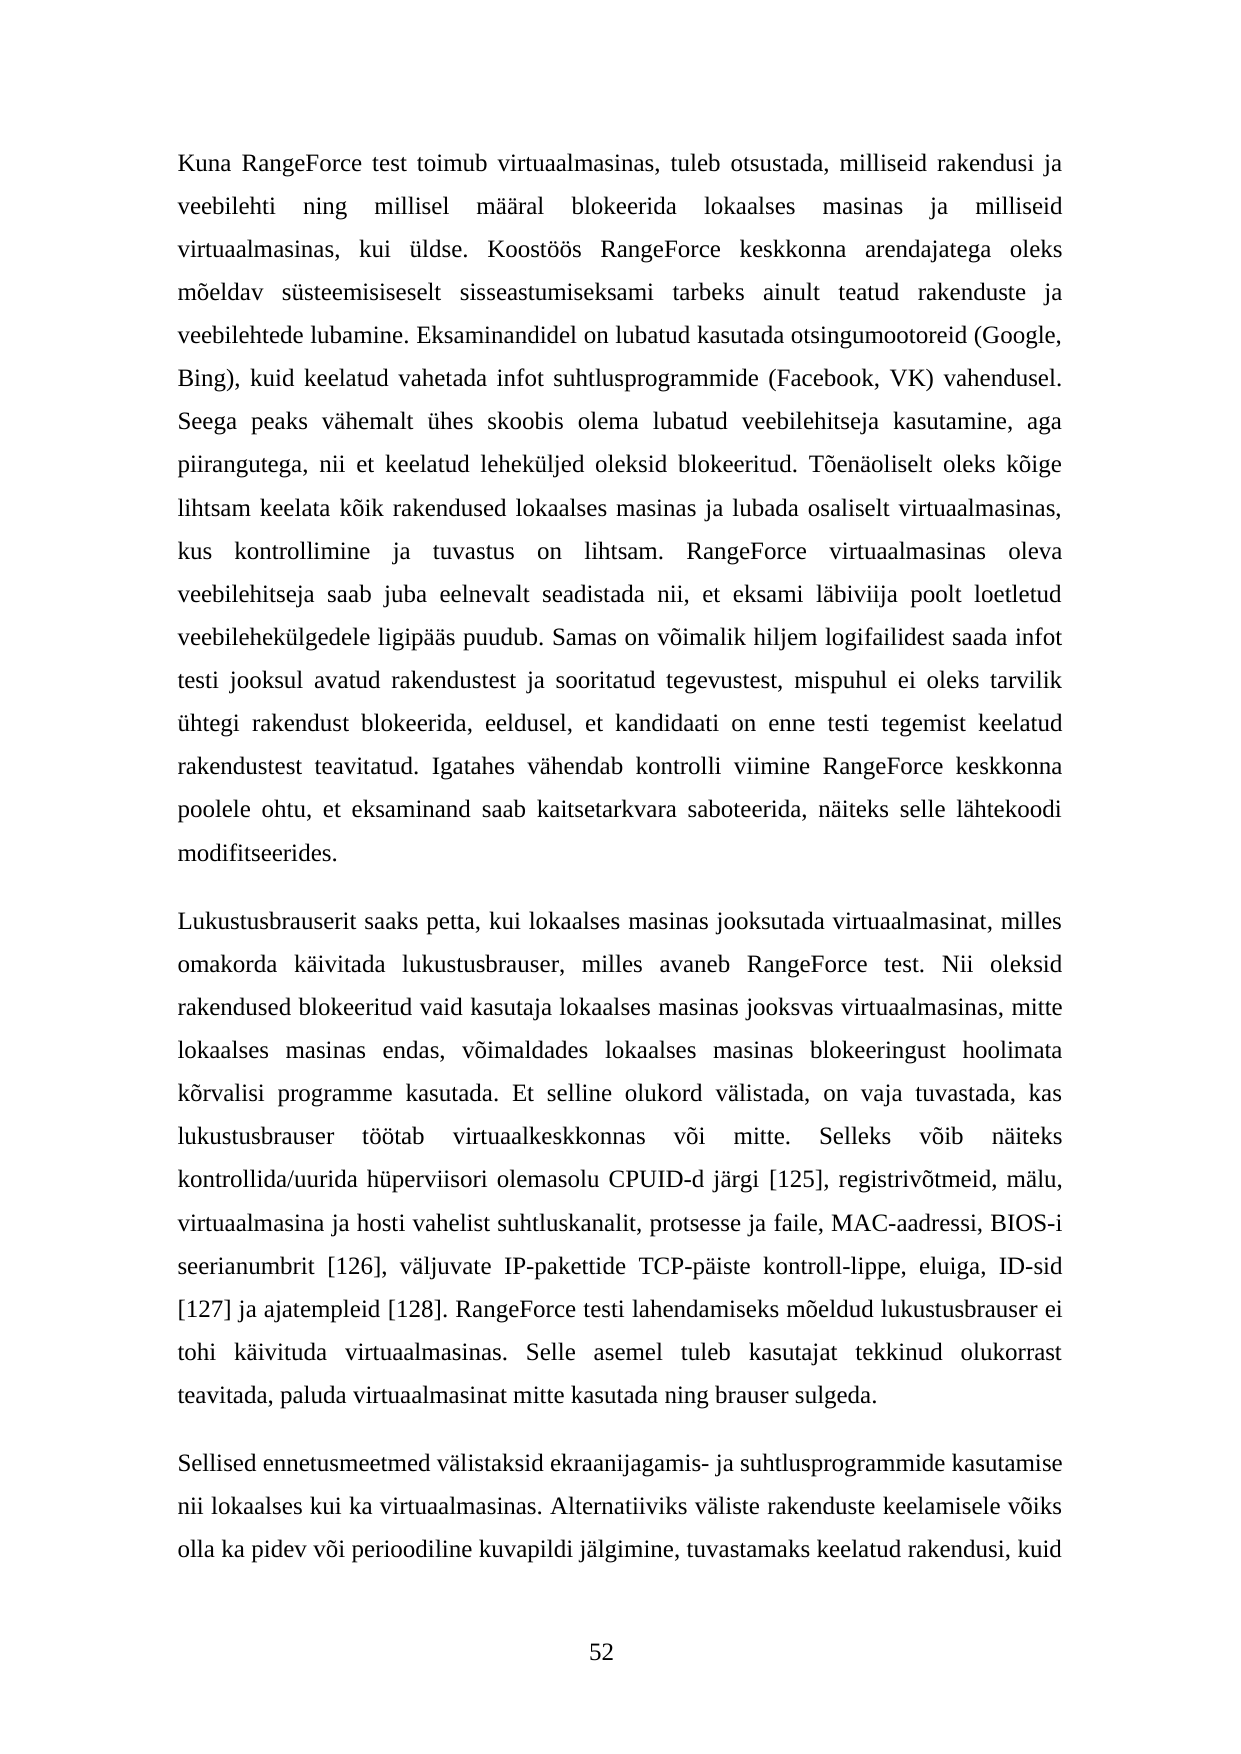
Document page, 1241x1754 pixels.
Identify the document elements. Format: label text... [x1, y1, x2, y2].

text Kuna RangeForce test toimub virtuaalmasinas, tuleb otsustada, milliseid rakendusi ja veebilehti ning millisel määral blokeerida lokaalses masinas ja milliseid virtuaalmasinas, kui üldse. Koostöös RangeForce keskkonna arendajatega oleks mõeldav süsteemisiseselt sisseastumiseksami tarbeks ainult teatud rakenduste ja veebilehtede lubamine. Eksaminandidel on lubatud kasutada otsingumootoreid (Google, Bing), kuid keelatud vahetada infot suhtlusprogrammide (Facebook, VK) vahendusel. Seega peaks vähemalt ühes skoobis olema lubatud veebilehitseja kasutamine, aga piirangutega, nii et keelatud leheküljed oleksid blokeeritud. Tõenäoliselt oleks kõige lihtsam keelata kõik rakendused lokaalses masinas ja lubada osaliselt virtuaalmasinas, kus kontrollimine ja tuvastus on lihtsam. RangeForce virtuaalmasinas oleva veebilehitseja saab juba eelnevalt seadistada nii, et eksami läbiviija poolt loetletud veebilehekülgedele ligipääs puudub. Samas on võimalik hiljem logifailidest saada infot testi jooksul avatud rakendustest ja sooritatud tegevustest, mispuhul ei oleks tarvilik ühtegi rakendust blokeerida, eeldusel, et kandidaati on enne testi tegemist keelatud rakendustest teavitatud. Igatahes vähendab kontrolli viimine RangeForce keskkonna poolele ohtu, et eksaminand saab kaitsetarkvara saboteerida, näiteks selle lähtekoodi modifitseerides. [177, 148, 1063, 866]
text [177, 1448, 1063, 1563]
text Lukustusbrauserit saaks petta, kui lokaalses masinas jooksutada virtuaalmasinat, milles omakorda käivitada lukustusbrauser, milles avaneb RangeForce test. Nii oleksid rakendused blokeeritud vaid kasutaja lokaalses masinas jooksvas virtuaalmasinas, mitte lokaalses masinas endas, võimaldades lokaalses masinas blokeeringust hoolimata kõrvalisi programme kasutada. Et selline olukord välistada, on vaja tuvastada, kas lukustusbrauser töötab virtuaalkeskkonnas või mitte. Selleks võib näiteks kontrollida/uurida hüperviisori olemasolu CPUID-d järgi [125], registrivõtmeid, mälu, virtuaalmasina ja hosti vahelist suhtluskanalit, protsesse ja faile, MAC-aadressi, BIOS-i seerianumbrit [126], väljuvate IP-pakettide TCP-päiste kontroll-lippe, eluiga, ID-sid [127] ja ajatempleid [128]. RangeForce testi lahendamiseks mõeldud lukustusbrauser ei tohi käivituda virtuaalmasinas. Selle asemel tuleb kasutajat tekkinud olukorrast teavitada, paluda virtuaalmasinat mitte kasutada ning brauser sulgeda. [177, 906, 1063, 1409]
